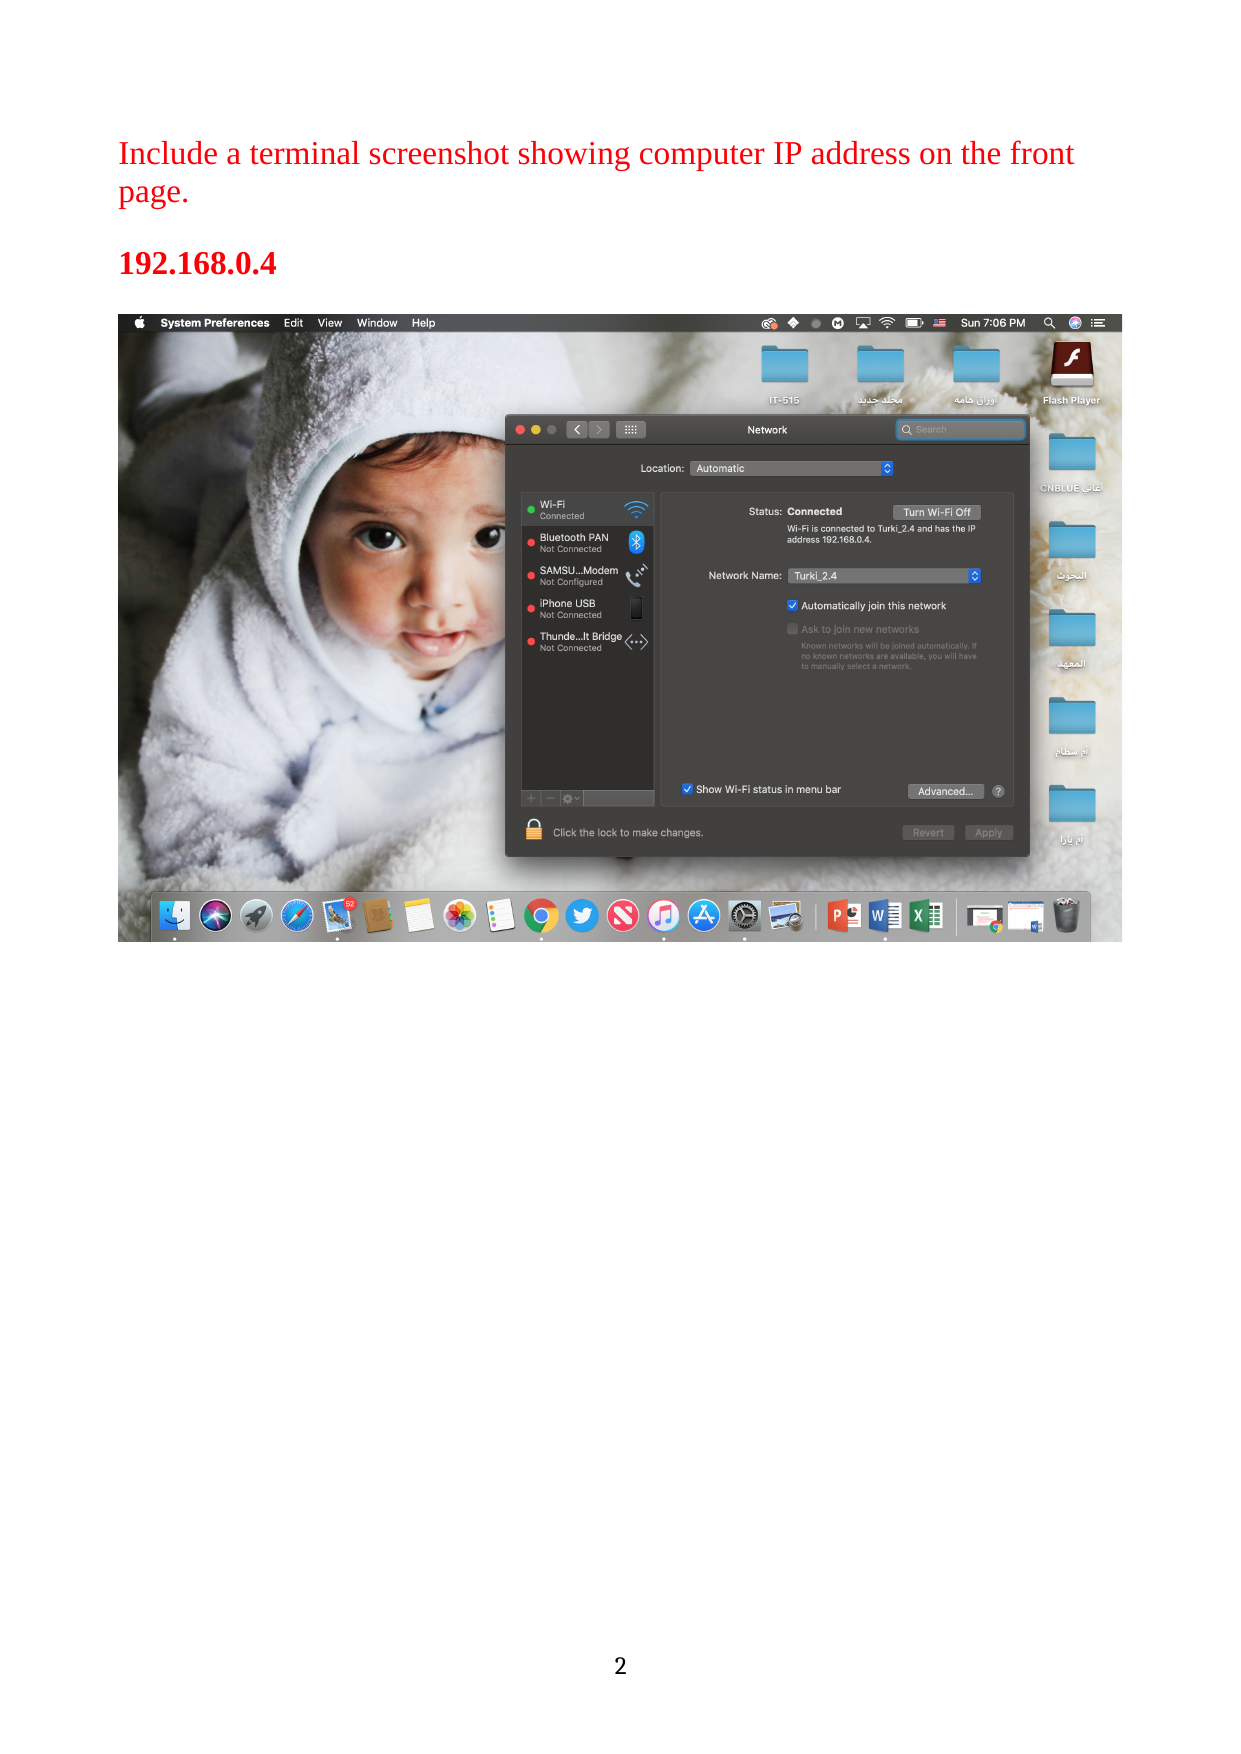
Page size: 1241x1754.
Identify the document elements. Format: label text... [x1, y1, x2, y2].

picture [118, 314, 1123, 942]
text 192.168.0.4 [118, 243, 1123, 281]
text Include a terminal screenshot showing computer IP address on the front page. [118, 133, 1123, 209]
